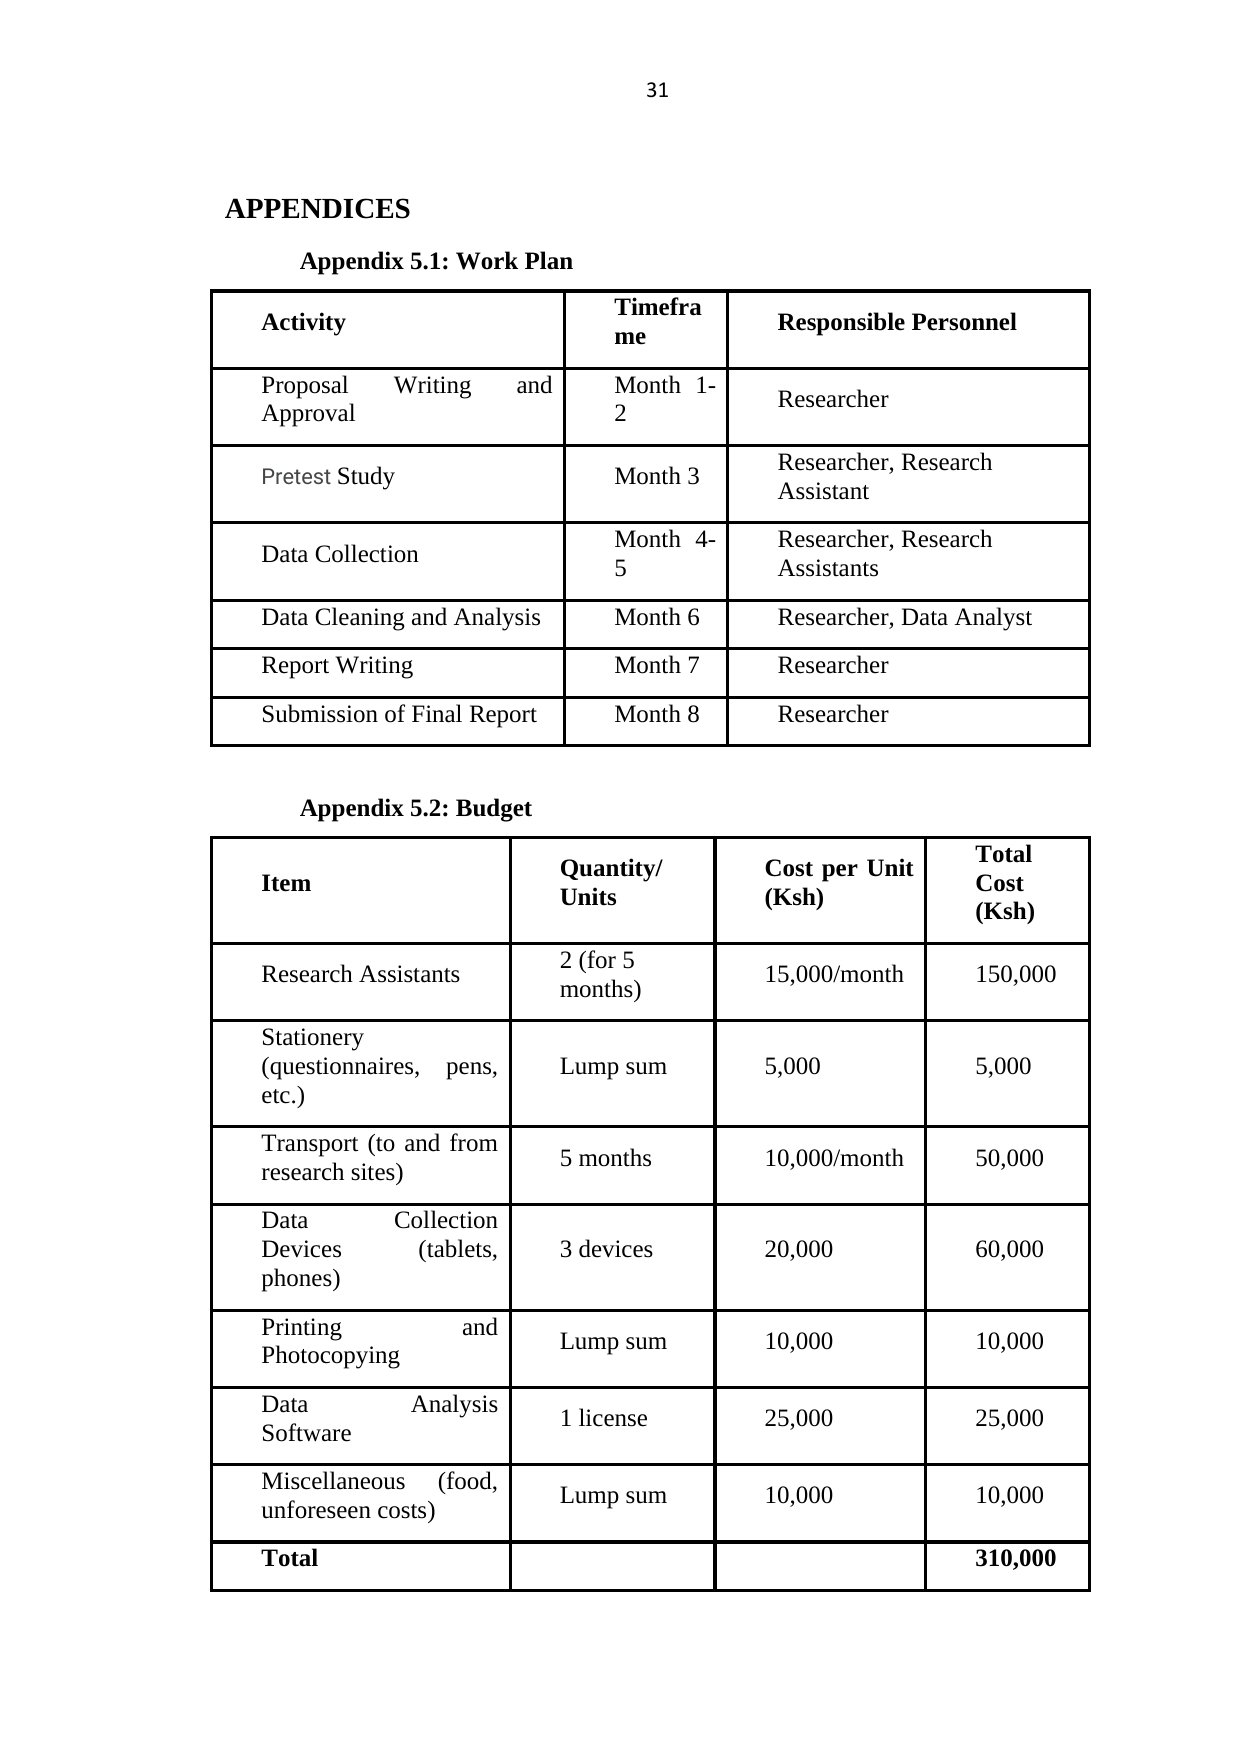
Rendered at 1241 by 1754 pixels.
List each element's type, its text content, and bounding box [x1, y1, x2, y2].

table_cell Lump sum [512, 1312, 713, 1386]
table_header Quantity/Units [512, 839, 713, 942]
table_cell Researcher, Data Analyst [729, 602, 1088, 647]
table_cell 10,000 [717, 1312, 924, 1386]
table_header Total Cost (Ksh) [927, 839, 1088, 942]
table_header Responsible Personnel [729, 293, 1088, 367]
table_header Timeframe [566, 293, 726, 367]
table_header Activity [213, 293, 563, 367]
table_cell 60,000 [927, 1206, 1088, 1308]
subtitle Appendix 5.1: Work Plan [224, 246, 1090, 275]
table_cell Researcher [729, 650, 1088, 696]
table_cell Lump sum [512, 1022, 713, 1125]
table_cell Miscellaneous (food, unforeseen costs) [213, 1466, 509, 1540]
subtitle APPENDICES [224, 192, 1090, 225]
table_cell 10,000 [927, 1466, 1088, 1540]
table_cell 50,000 [927, 1128, 1088, 1202]
table_cell Data Collection Devices (tablets, phones) [213, 1206, 509, 1308]
table_cell Total [213, 1544, 509, 1589]
table_cell Researcher [729, 370, 1088, 444]
table_cell 20,000 [717, 1206, 924, 1308]
table_cell 25,000 [717, 1389, 924, 1463]
table_cell Month 4-5 [566, 524, 726, 598]
table_cell Month 1-2 [566, 370, 726, 444]
table_cell Proposal Writing and Approval [213, 370, 563, 444]
table_header Cost per Unit (Ksh) [717, 839, 924, 942]
table_cell Report Writing [213, 650, 563, 696]
table_cell Researcher, Research Assistant [729, 447, 1088, 521]
table_cell 2 (for 5 months) [512, 945, 713, 1019]
table_cell 3 devices [512, 1206, 713, 1308]
table_cell Researcher [729, 699, 1088, 744]
subtitle Appendix 5.2: Budget [224, 793, 1090, 821]
table_cell [717, 1544, 924, 1589]
table_cell 5,000 [927, 1022, 1088, 1125]
table_cell 150,000 [927, 945, 1088, 1019]
table_cell Data Collection [213, 524, 563, 598]
table_cell Researcher, Research Assistants [729, 524, 1088, 598]
table_cell 25,000 [927, 1389, 1088, 1463]
table_cell Lump sum [512, 1466, 713, 1540]
table_cell Printing and Photocopying [213, 1312, 509, 1386]
table_cell Month 3 [566, 447, 726, 521]
table_cell 5,000 [717, 1022, 924, 1125]
table_cell Stationery (questionnaires, pens, etc.) [213, 1022, 509, 1125]
table_cell Submission of Final Report [213, 699, 563, 744]
table_header Item [213, 839, 509, 942]
table_cell Month 7 [566, 650, 726, 696]
table_cell 10,000/month [717, 1128, 924, 1202]
table_cell 15,000/month [717, 945, 924, 1019]
table_cell 5 months [512, 1128, 713, 1202]
table_cell Transport (to and from research sites) [213, 1128, 509, 1202]
table_cell [512, 1544, 713, 1589]
table_cell Pretest Study [213, 447, 563, 521]
table_cell 10,000 [717, 1466, 924, 1540]
table_cell 10,000 [927, 1312, 1088, 1386]
table_cell 1 license [512, 1389, 713, 1463]
table_cell Research Assistants [213, 945, 509, 1019]
table_cell Data Cleaning and Analysis [213, 602, 563, 647]
table_cell Data Analysis Software [213, 1389, 509, 1463]
table_cell Month 6 [566, 602, 726, 647]
table_cell 310,000 [927, 1544, 1088, 1589]
table_cell Month 8 [566, 699, 726, 744]
